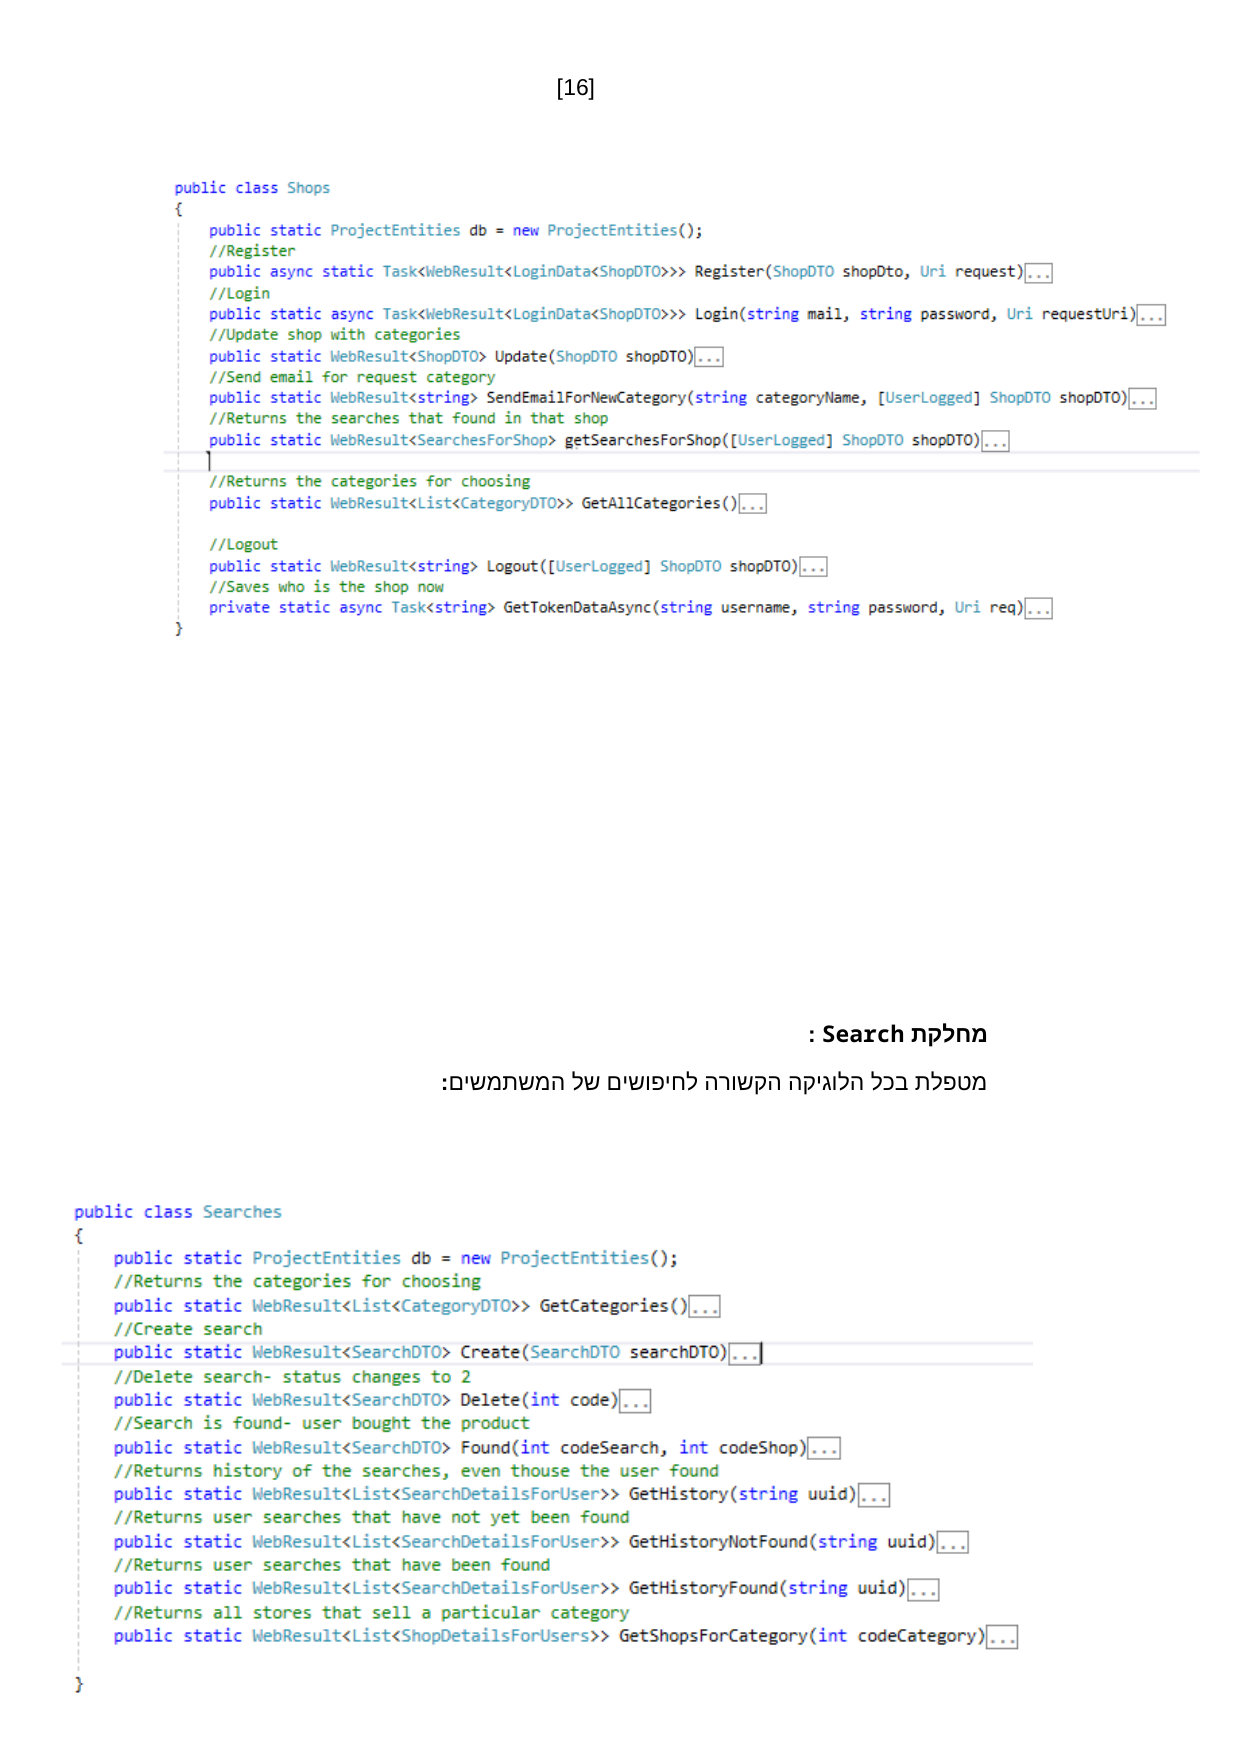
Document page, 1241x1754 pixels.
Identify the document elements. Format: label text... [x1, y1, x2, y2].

picture [0, 1201, 1033, 1706]
picture [163, 175, 1200, 647]
text מטפלת בכל הלוגיקה הקשורה לחיפושים של המשתמשים: [89, 1068, 988, 1095]
text מחלקת Search : [89, 1018, 988, 1049]
